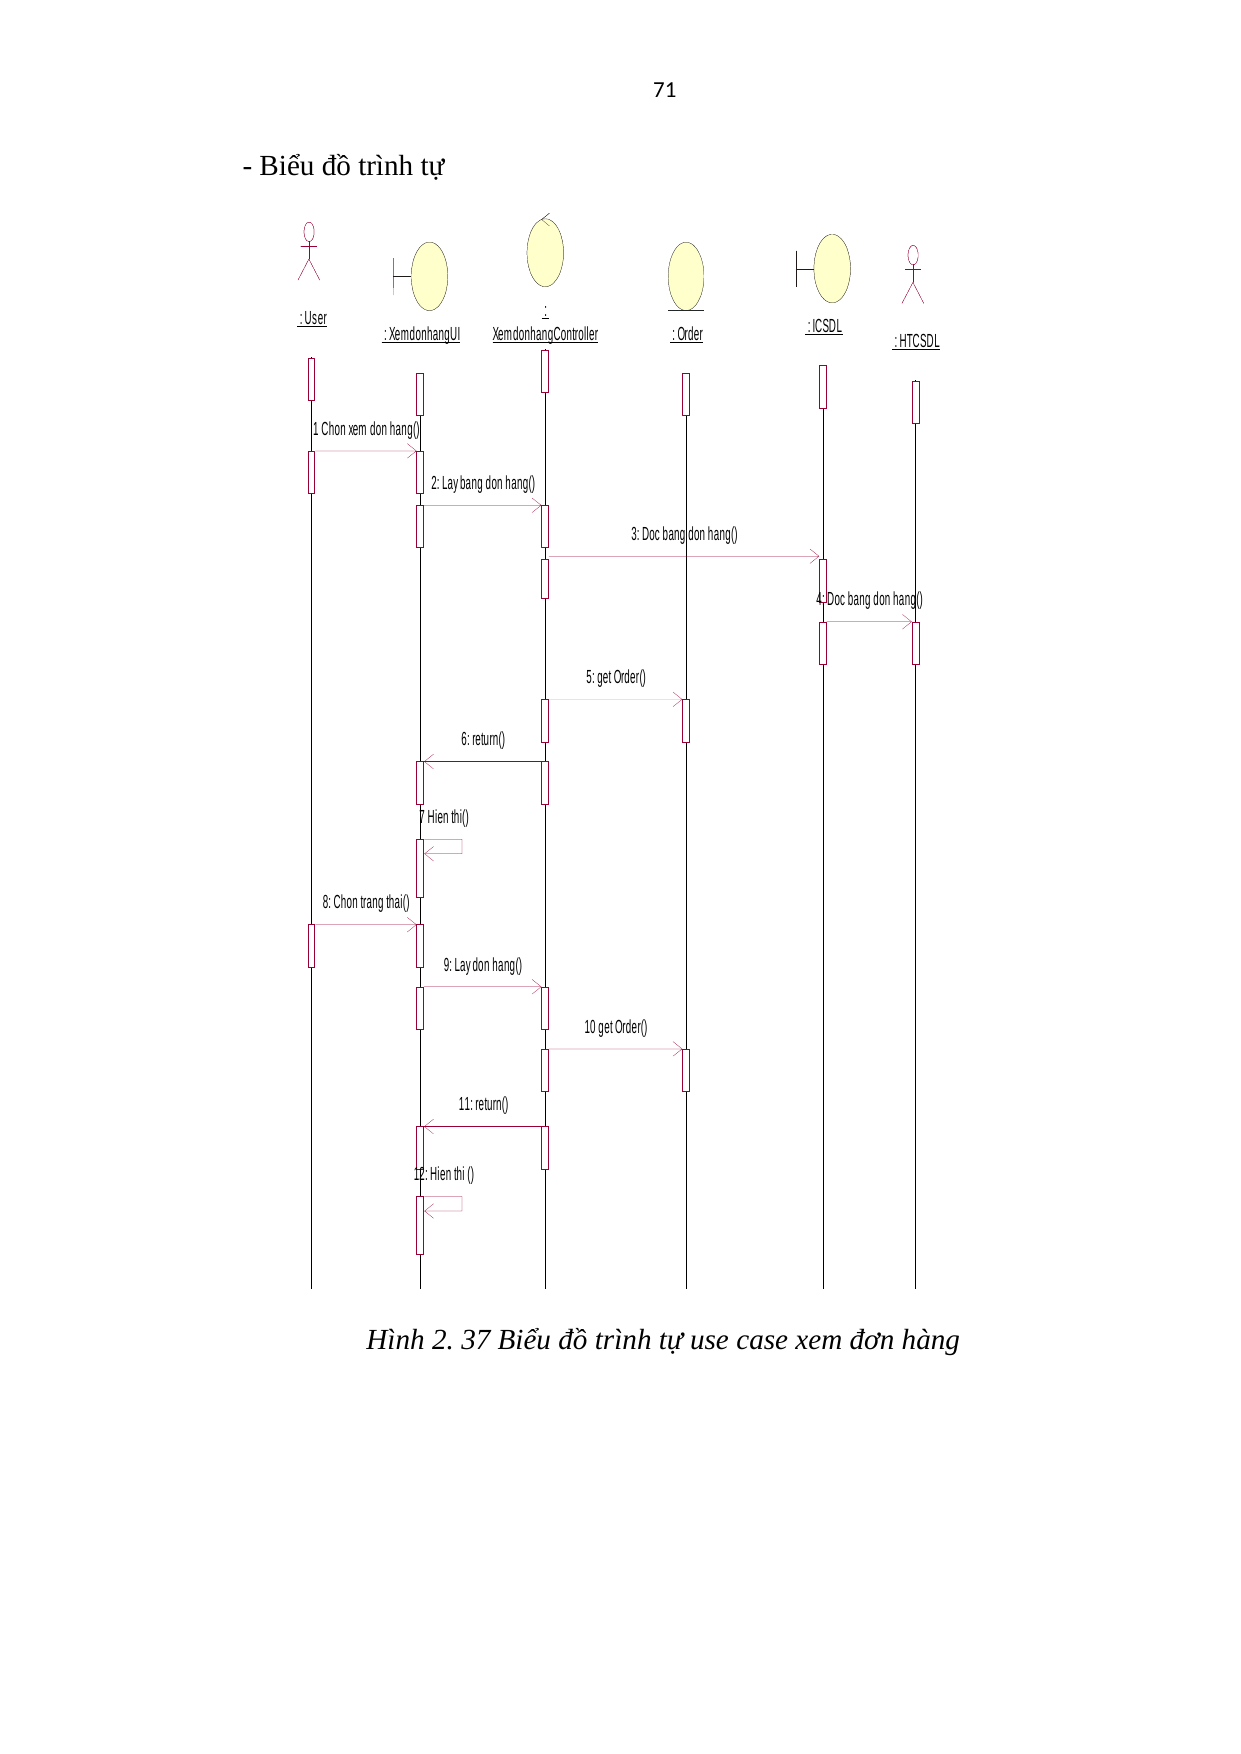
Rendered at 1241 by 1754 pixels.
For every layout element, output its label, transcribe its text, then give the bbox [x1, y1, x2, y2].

text Hình 2. 37 Biểu đồ trình tự use case xem đơn hàng [207, 1322, 1122, 1355]
list - Biểu đồ trình tự [236, 148, 458, 1288]
